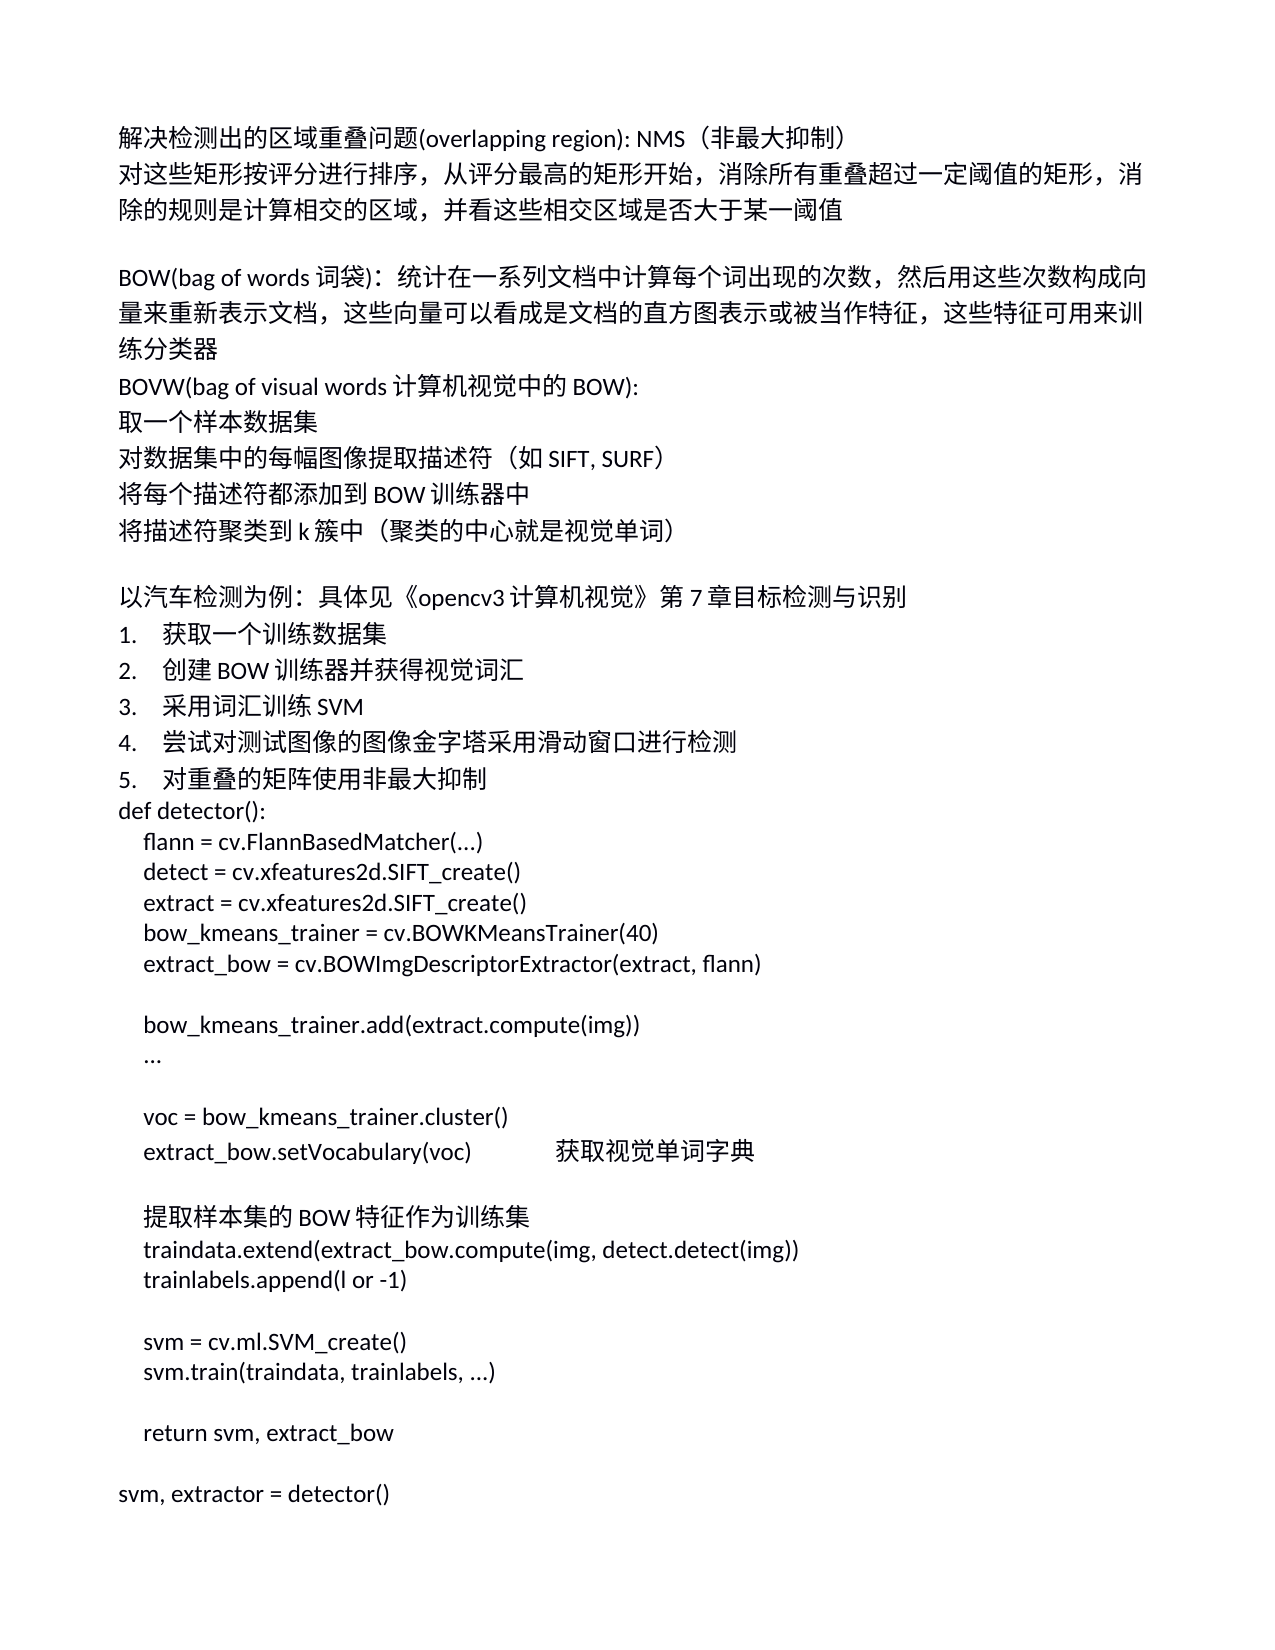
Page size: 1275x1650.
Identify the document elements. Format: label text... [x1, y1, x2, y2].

text svm, extractor = detector() [118, 1478, 1157, 1509]
text trainlabels.append(l or -1) [143, 1265, 1157, 1295]
text extract = cv.xfeatures2d.SIFT_create() [143, 887, 1157, 917]
text traindata.extend(extract_bow.compute(img, detect.detect(img)) [143, 1234, 1157, 1265]
text extract_bow = cv.BOWImgDescriptorExtractor(extract, flann) [143, 948, 1157, 978]
text 将每个描述符都添加到BOW训练器中 [118, 475, 1157, 511]
text 以汽车检测为例：具体见《opencv3计算机视觉》第7章目标检测与识别 [118, 578, 1157, 614]
text 对这些矩形按评分进行排序，从评分最高的矩形开始，消除所有重叠超过一定阈值的矩形，消除的规则是计算相交的区域，并看这些相交区域是否大于某一阈值 [118, 154, 1157, 227]
text 提取样本集的BOW特征作为训练集 [143, 1198, 1157, 1234]
text bow_kmeans_trainer = cv.BOWKMeansTrainer(40) [143, 917, 1157, 948]
text BOVW(bag of visual words计算机视觉中的BOW): [118, 366, 1157, 402]
text 将描述符聚类到k簇中（聚类的中心就是视觉单词） [118, 511, 1157, 547]
text return svm, extract_bow [143, 1417, 1157, 1448]
list 采用词汇训练SVM [118, 687, 1157, 723]
text 解决检测出的区域重叠问题(overlapping region): NMS（非最大抑制） [118, 118, 1157, 154]
text 取一个样本数据集 [118, 402, 1157, 439]
list 对重叠的矩阵使用非最大抑制 [118, 759, 1157, 795]
text extract_bow.setVocabulary(voc) 获取视觉单词字典 [143, 1131, 1157, 1167]
text BOW(bag of words词袋)：统计在一系列文档中计算每个词出现的次数，然后用这些次数构成向量来重新表示文档，这些向量可以看成是文档的直方图表示或被当作特征，这些特征可用来训练分类器 [118, 257, 1157, 366]
text svm = cv.ml.SVM_create() [143, 1326, 1157, 1356]
text detect = cv.xfeatures2d.SIFT_create() [143, 856, 1157, 887]
list 创建BOW训练器并获得视觉词汇 [118, 650, 1157, 687]
text 对数据集中的每幅图像提取描述符（如SIFT, SURF） [118, 439, 1157, 475]
text bow_kmeans_trainer.add(extract.compute(img)) [143, 1009, 1157, 1039]
text voc = bow_kmeans_trainer.cluster() [143, 1101, 1157, 1131]
text def detector(): [118, 795, 1157, 826]
text flann = cv.FlannBasedMatcher(...) [143, 826, 1157, 856]
list 尝试对测试图像的图像金字塔采用滑动窗口进行检测 [118, 723, 1157, 759]
text ... [143, 1039, 1157, 1070]
text svm.train(traindata, trainlabels, ...) [143, 1356, 1157, 1387]
list 获取一个训练数据集 [118, 614, 1157, 650]
